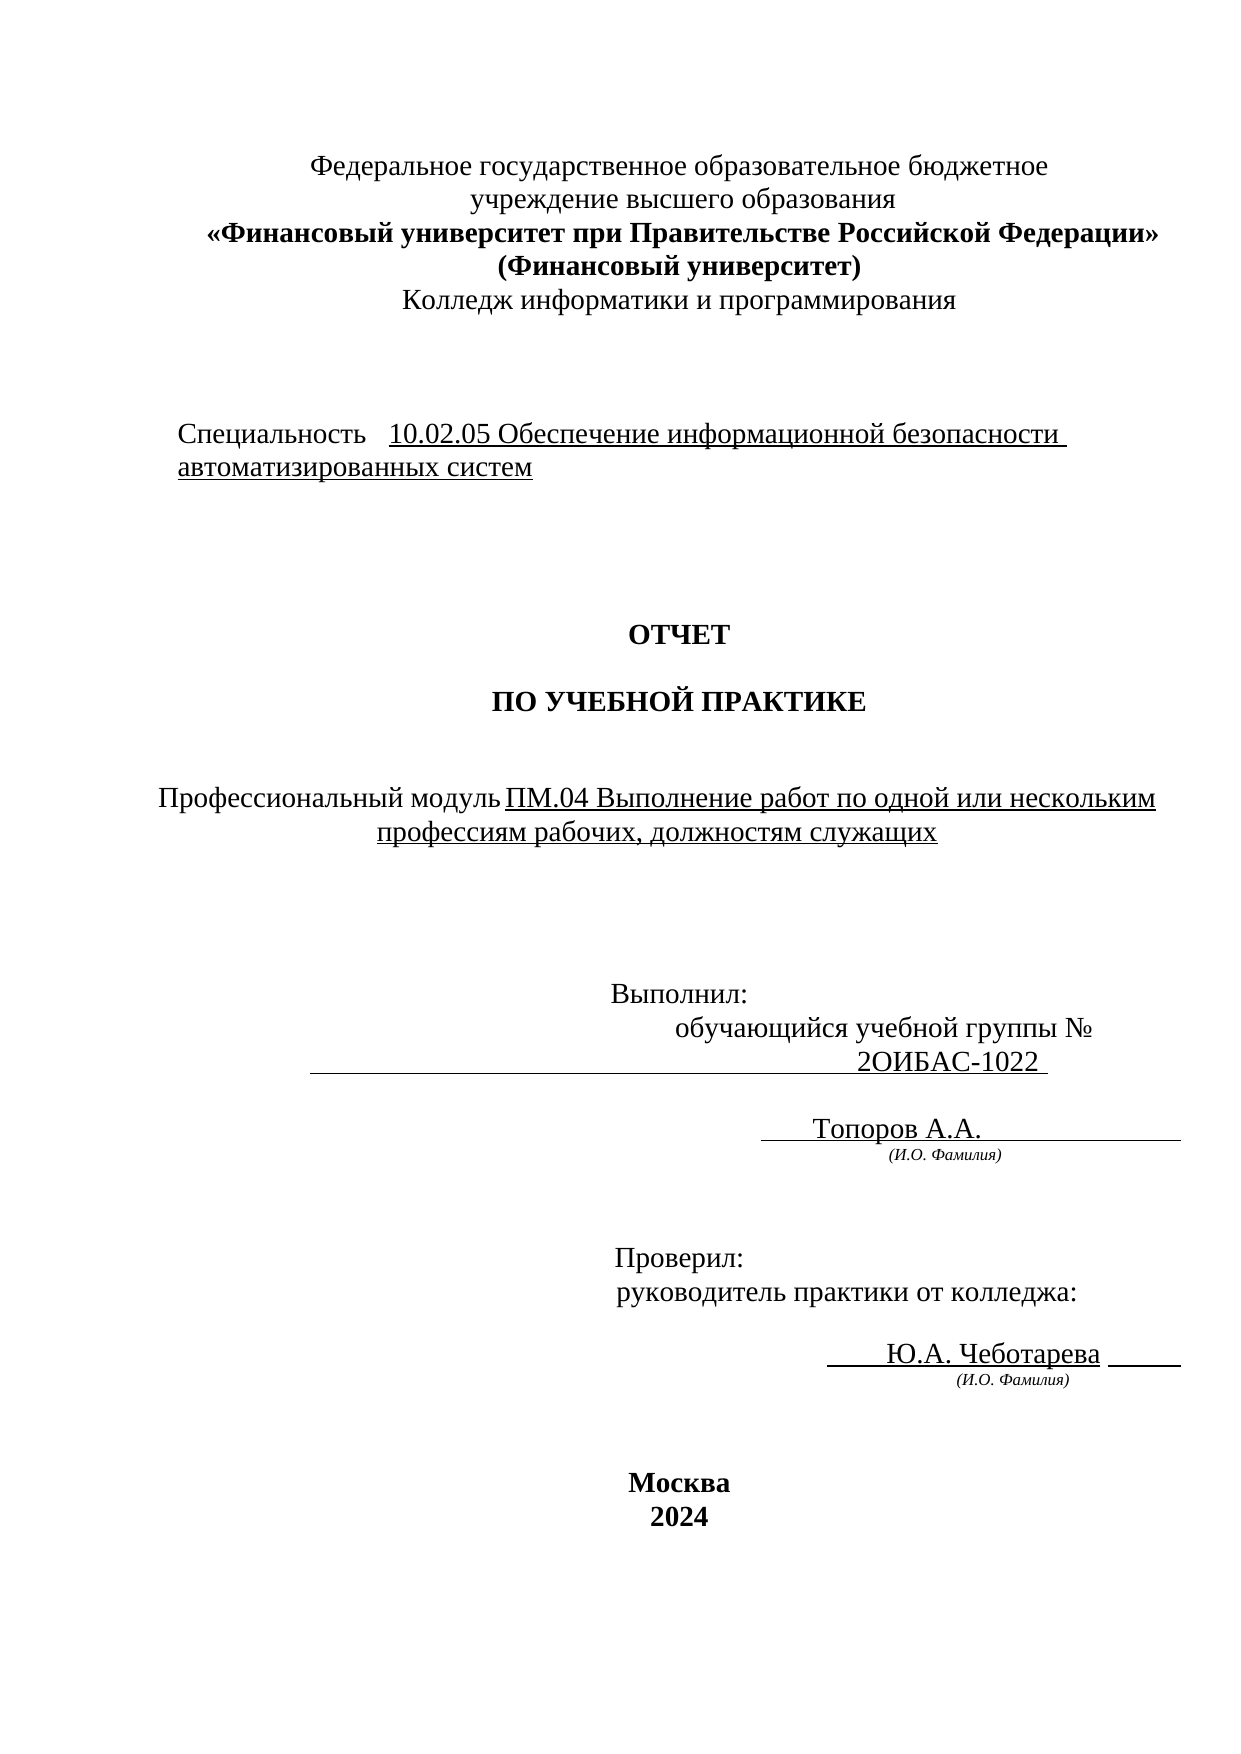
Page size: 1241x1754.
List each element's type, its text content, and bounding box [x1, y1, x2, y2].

text ОТЧЕТ [177, 617, 1181, 651]
text (Финансовый университет) [177, 248, 1181, 282]
text ПО УЧЕБНОЙ ПРАКТИКЕ [177, 684, 1181, 718]
text Проверил: [177, 1240, 1181, 1274]
text Колледж информатики и программирования [177, 282, 1181, 315]
text Выполнил: [177, 977, 1181, 1010]
text «Финансовый университет при Правительстве Российской Федерации» [177, 215, 1181, 248]
text 2024 [177, 1499, 1181, 1532]
text (И.О. Фамилия) [177, 1144, 1181, 1178]
text обучающийся учебной группы № 2ОИБАС-1022 [177, 1010, 1181, 1077]
text Москва [177, 1432, 1181, 1499]
text Профессиональный модуль ПМ.04 Выполнение работ по одной или нескольким профессиям рабочих, должностям служащих [133, 780, 1181, 847]
text Федеральное государственное образовательное бюджетное [177, 148, 1181, 181]
text Топоров А.А. [177, 1111, 1181, 1144]
text учреждение высшего образования [177, 181, 1181, 215]
text Специальность 10.02.05 Обеспечение информационной безопасности автоматизированных систем [177, 416, 1181, 483]
text Ю.А. Чеботарева [177, 1336, 1181, 1369]
text (И.О. Фамилия) [693, 1369, 1181, 1403]
text руководитель практики от колледжа: [177, 1274, 1181, 1307]
